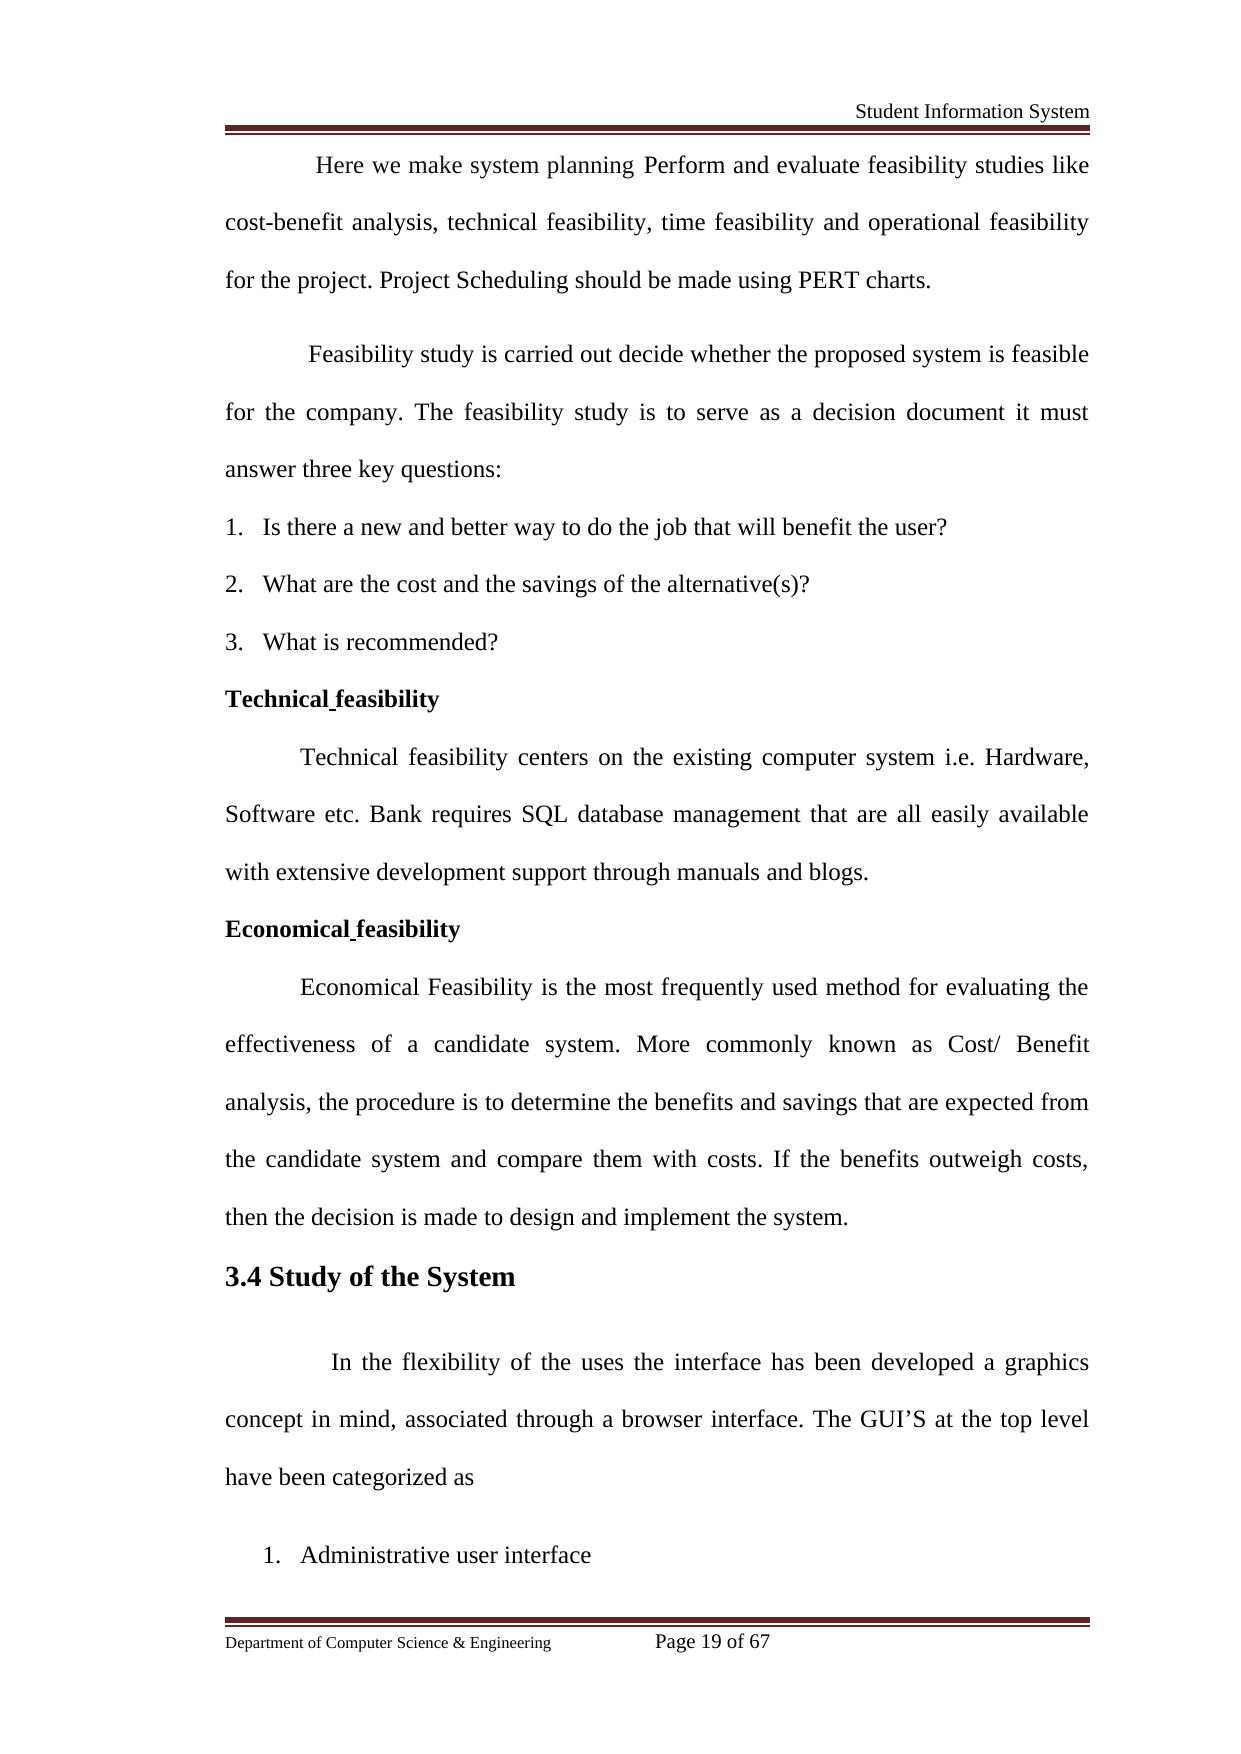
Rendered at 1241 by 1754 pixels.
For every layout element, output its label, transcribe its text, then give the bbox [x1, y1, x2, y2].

list Administrative user interface [262, 1540, 1090, 1569]
text Technical feasibility [225, 684, 1090, 713]
text Technical feasibility centers on the existing computer system i.e. Hardware, Software etc. Bank requires SQL database management that are all easily available with extensive development support through manuals and blogs. [225, 742, 1090, 885]
list What is recommended? [225, 627, 1090, 655]
text 3.4 Study of the System [225, 1259, 1090, 1293]
text In the flexibility of the uses the interface has been developed a graphics concept in mind, associated through a browser interface. The GUI’S at the top level have been categorized as [225, 1347, 1090, 1491]
text Feasibility study is carried out decide whether the proposed system is feasible for the company. The feasibility study is to serve as a decision document it must answer three key questions: [225, 339, 1090, 483]
text Economical Feasibility is the most frequently used method for evaluating the effectiveness of a candidate system. More commonly known as Cost/ Benefit analysis, the procedure is to determine the benefits and savings that are expected from the candidate system and compare them with costs. If the benefits outweigh costs, then the decision is made to design and implement the system. [225, 972, 1090, 1230]
text Economical feasibility [225, 914, 1090, 943]
list What are the cost and the savings of the alternative(s)? [225, 569, 1090, 598]
text Here we make system planning Perform and evaluate feasibility studies like cost-benefit analysis, technical feasibility, time feasibility and operational feasibility for the project. Project Scheduling should be made using PERT charts. [225, 150, 1090, 294]
list Is there a new and better way to do the job that will benefit the user? [225, 512, 1090, 540]
